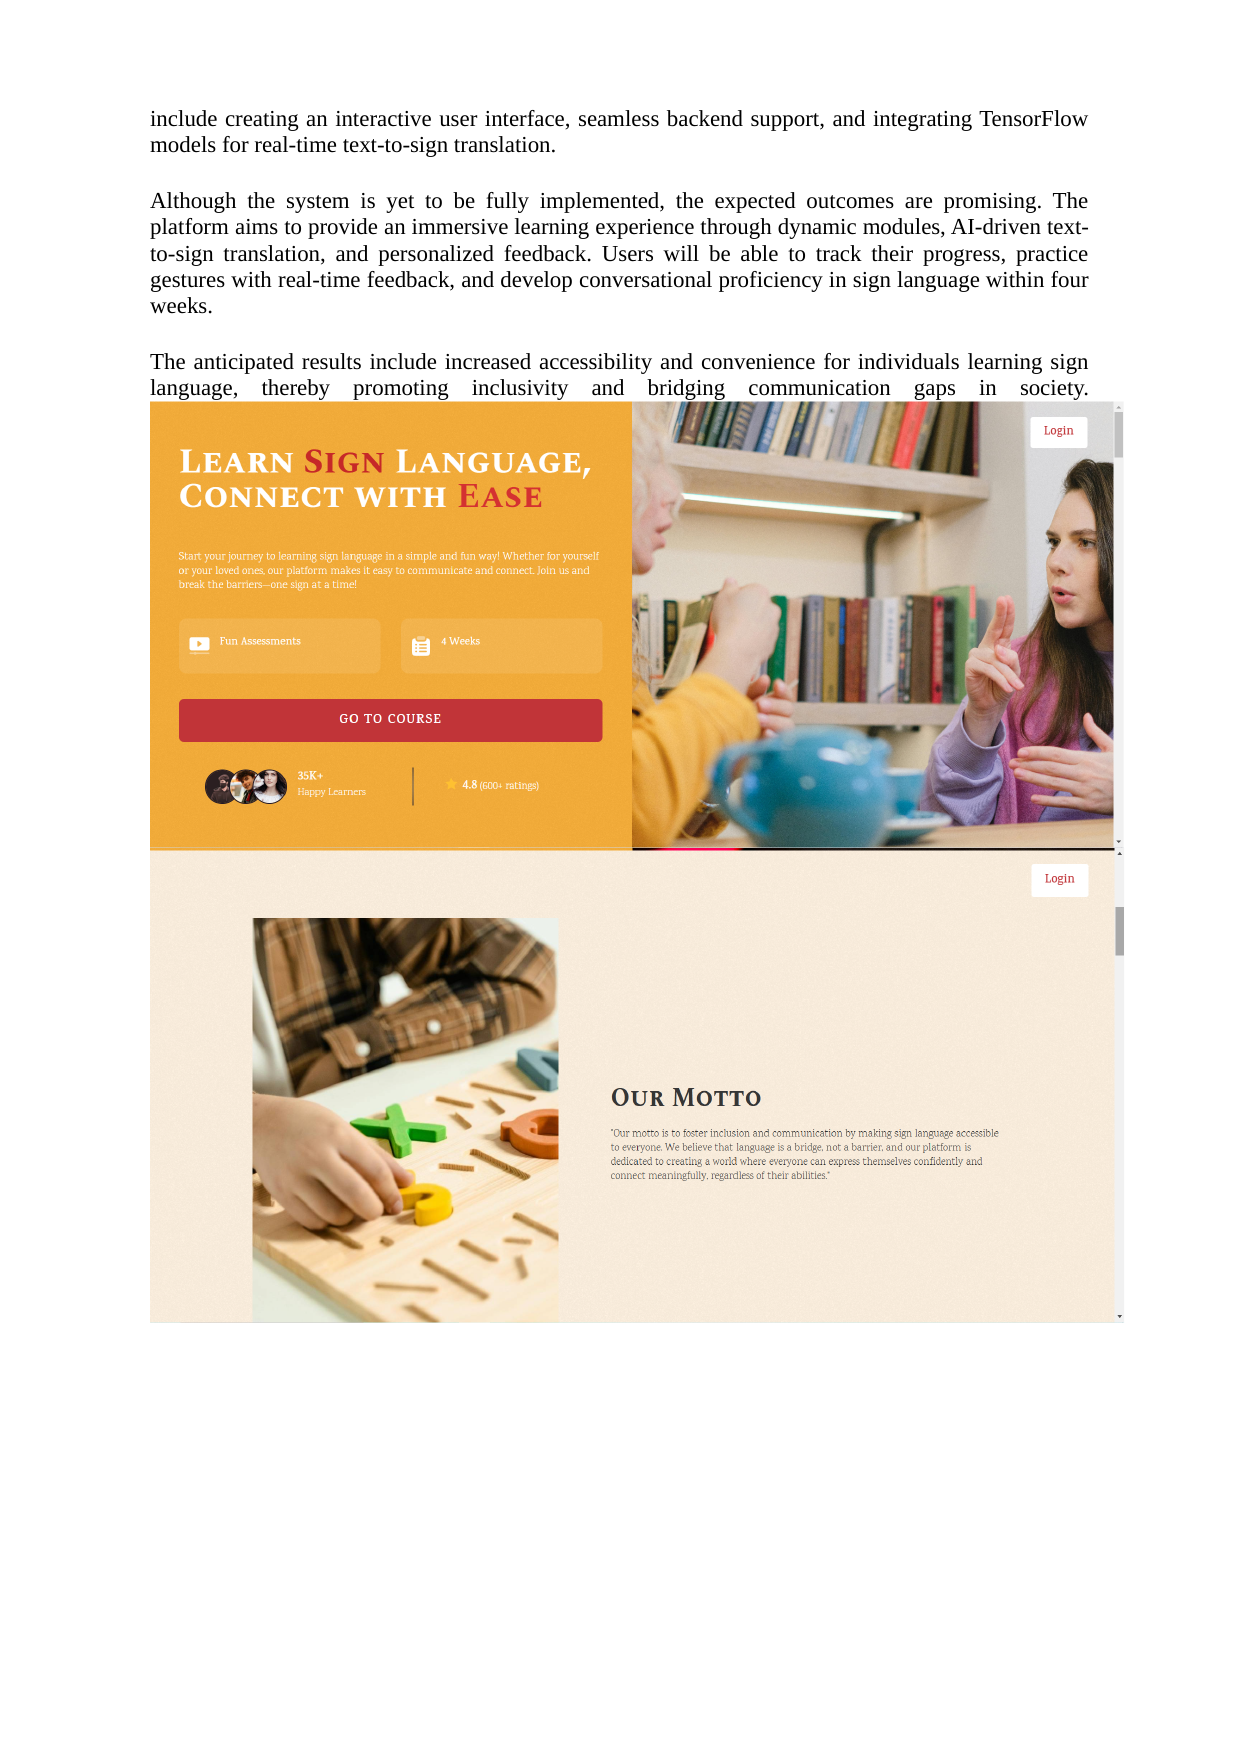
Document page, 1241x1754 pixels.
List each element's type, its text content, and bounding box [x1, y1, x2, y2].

text Although the system is yet to be fully implemented, the expected outcomes are promising. The platform aims to provide an immersive learning experience through dynamic modules, AI-driven text-to-sign translation, and personalized feedback. Users will be able to track their progress, practice gestures with real-time feedback, and develop conversational proficiency in sign language within four weeks. [150, 187, 1090, 319]
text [150, 105, 1090, 158]
text The anticipated results include increased accessibility and convenience for individuals learning sign language, thereby promoting inclusivity and bridging communication gaps in society. [150, 348, 1090, 400]
picture [150, 400, 1125, 1323]
